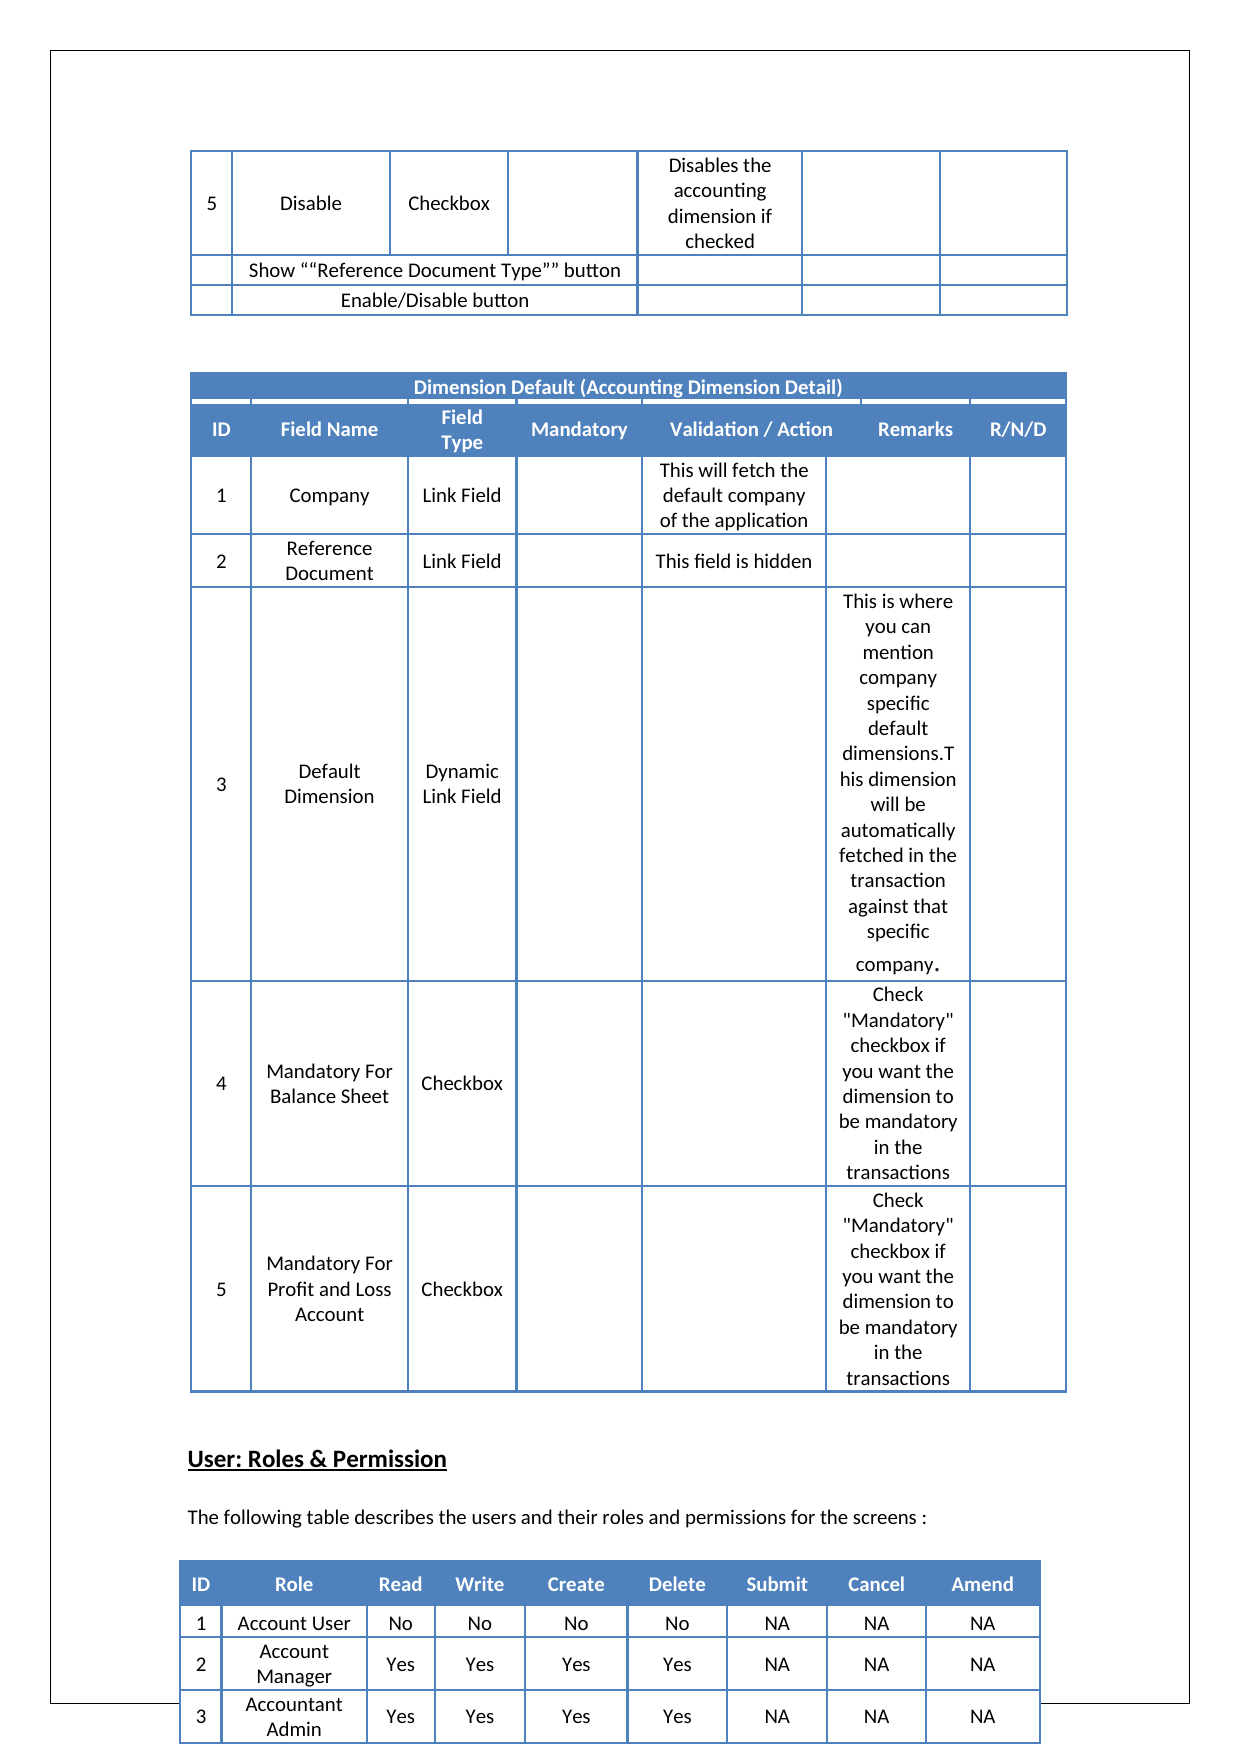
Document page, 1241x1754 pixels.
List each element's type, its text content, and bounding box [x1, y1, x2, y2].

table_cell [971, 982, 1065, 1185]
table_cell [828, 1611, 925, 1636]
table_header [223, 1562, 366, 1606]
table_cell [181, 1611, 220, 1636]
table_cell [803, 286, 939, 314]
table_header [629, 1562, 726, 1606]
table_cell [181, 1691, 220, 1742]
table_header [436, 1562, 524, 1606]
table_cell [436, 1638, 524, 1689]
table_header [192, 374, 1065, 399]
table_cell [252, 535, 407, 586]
list User: Roles & Permission [187, 1443, 1053, 1474]
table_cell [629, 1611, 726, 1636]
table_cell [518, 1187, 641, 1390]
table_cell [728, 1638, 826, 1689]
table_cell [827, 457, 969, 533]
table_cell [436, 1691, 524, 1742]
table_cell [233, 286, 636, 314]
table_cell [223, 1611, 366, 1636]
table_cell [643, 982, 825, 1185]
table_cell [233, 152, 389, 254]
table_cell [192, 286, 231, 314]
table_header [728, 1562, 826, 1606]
list The following table describes the users and their roles and permissions for the screens : [187, 1504, 1053, 1530]
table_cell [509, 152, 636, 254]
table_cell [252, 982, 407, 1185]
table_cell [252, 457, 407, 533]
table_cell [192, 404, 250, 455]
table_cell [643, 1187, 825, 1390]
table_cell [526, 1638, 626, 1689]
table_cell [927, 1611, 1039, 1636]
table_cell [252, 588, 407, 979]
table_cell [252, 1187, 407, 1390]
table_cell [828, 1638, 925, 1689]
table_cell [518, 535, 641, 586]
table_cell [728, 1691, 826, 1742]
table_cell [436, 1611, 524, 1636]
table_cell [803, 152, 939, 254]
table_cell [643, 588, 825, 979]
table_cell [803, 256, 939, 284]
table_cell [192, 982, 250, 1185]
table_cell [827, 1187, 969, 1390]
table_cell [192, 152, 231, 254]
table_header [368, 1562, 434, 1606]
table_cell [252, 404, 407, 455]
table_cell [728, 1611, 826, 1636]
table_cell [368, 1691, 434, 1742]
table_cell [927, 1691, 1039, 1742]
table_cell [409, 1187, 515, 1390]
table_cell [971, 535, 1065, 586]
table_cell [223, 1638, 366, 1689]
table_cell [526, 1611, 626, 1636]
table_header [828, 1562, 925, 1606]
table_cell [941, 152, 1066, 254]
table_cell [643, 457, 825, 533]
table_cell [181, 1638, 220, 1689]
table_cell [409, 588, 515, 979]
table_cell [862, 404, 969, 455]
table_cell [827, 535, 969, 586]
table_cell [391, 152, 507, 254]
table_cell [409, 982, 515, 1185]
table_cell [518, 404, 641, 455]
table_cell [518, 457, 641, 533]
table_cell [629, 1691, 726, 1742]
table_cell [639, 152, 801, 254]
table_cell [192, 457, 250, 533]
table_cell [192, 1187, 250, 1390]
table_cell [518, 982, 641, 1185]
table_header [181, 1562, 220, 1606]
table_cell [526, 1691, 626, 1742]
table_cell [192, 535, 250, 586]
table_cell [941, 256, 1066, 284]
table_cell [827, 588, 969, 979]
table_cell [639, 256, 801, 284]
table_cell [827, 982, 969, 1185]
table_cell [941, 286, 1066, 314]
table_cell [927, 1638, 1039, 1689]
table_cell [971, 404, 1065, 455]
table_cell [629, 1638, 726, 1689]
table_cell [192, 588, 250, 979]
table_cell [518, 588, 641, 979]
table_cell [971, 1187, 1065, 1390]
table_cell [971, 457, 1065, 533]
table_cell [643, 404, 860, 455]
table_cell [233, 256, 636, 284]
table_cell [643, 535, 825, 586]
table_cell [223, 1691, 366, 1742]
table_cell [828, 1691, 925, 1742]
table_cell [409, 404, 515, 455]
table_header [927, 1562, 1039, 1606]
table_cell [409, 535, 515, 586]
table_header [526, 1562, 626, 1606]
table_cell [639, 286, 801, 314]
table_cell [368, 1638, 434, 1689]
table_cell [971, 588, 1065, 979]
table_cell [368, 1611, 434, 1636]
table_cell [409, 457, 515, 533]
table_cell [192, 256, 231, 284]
